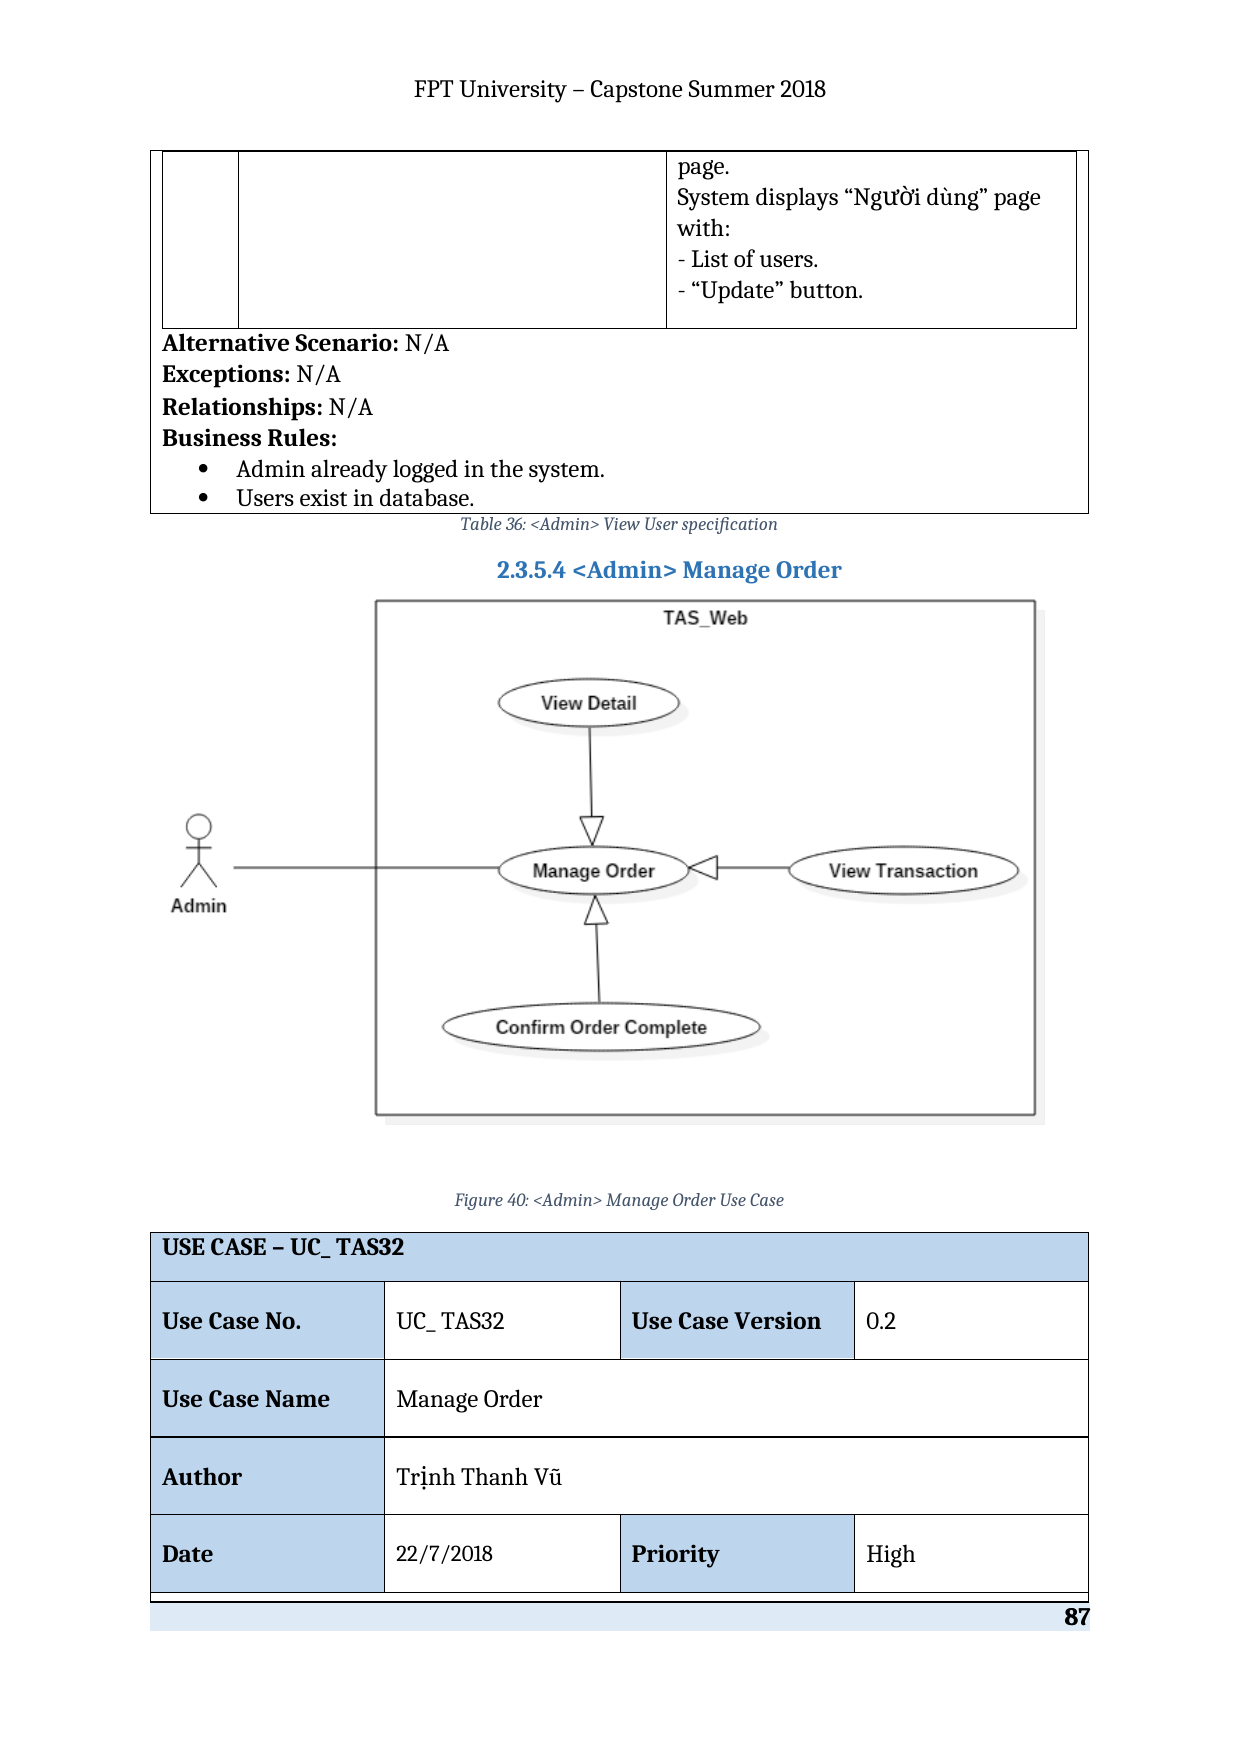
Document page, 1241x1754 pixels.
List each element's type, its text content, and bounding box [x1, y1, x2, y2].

table_cell Use Case No. [151, 1282, 384, 1358]
table_cell Use Case Name [151, 1360, 384, 1436]
subtitle <Admin> Manage Order [497, 556, 1090, 585]
table_cell UC_ TAS32 [385, 1282, 620, 1358]
table_header USE CASE – UC_ TAS32 [151, 1233, 1088, 1281]
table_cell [151, 151, 1088, 513]
table_cell 0.2 [855, 1282, 1088, 1358]
table_cell 22/7/2018 [385, 1515, 620, 1592]
table_cell Manage Order [385, 1360, 1088, 1436]
picture [150, 587, 1091, 1171]
table_cell Use Case Version [621, 1282, 854, 1358]
table_cell Priority [621, 1515, 854, 1592]
table_cell Author [151, 1438, 384, 1514]
table_cell Date [151, 1515, 384, 1592]
table_cell Trịnh Thanh Vũ [385, 1438, 1088, 1514]
table_cell High [855, 1515, 1088, 1592]
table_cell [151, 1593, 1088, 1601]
